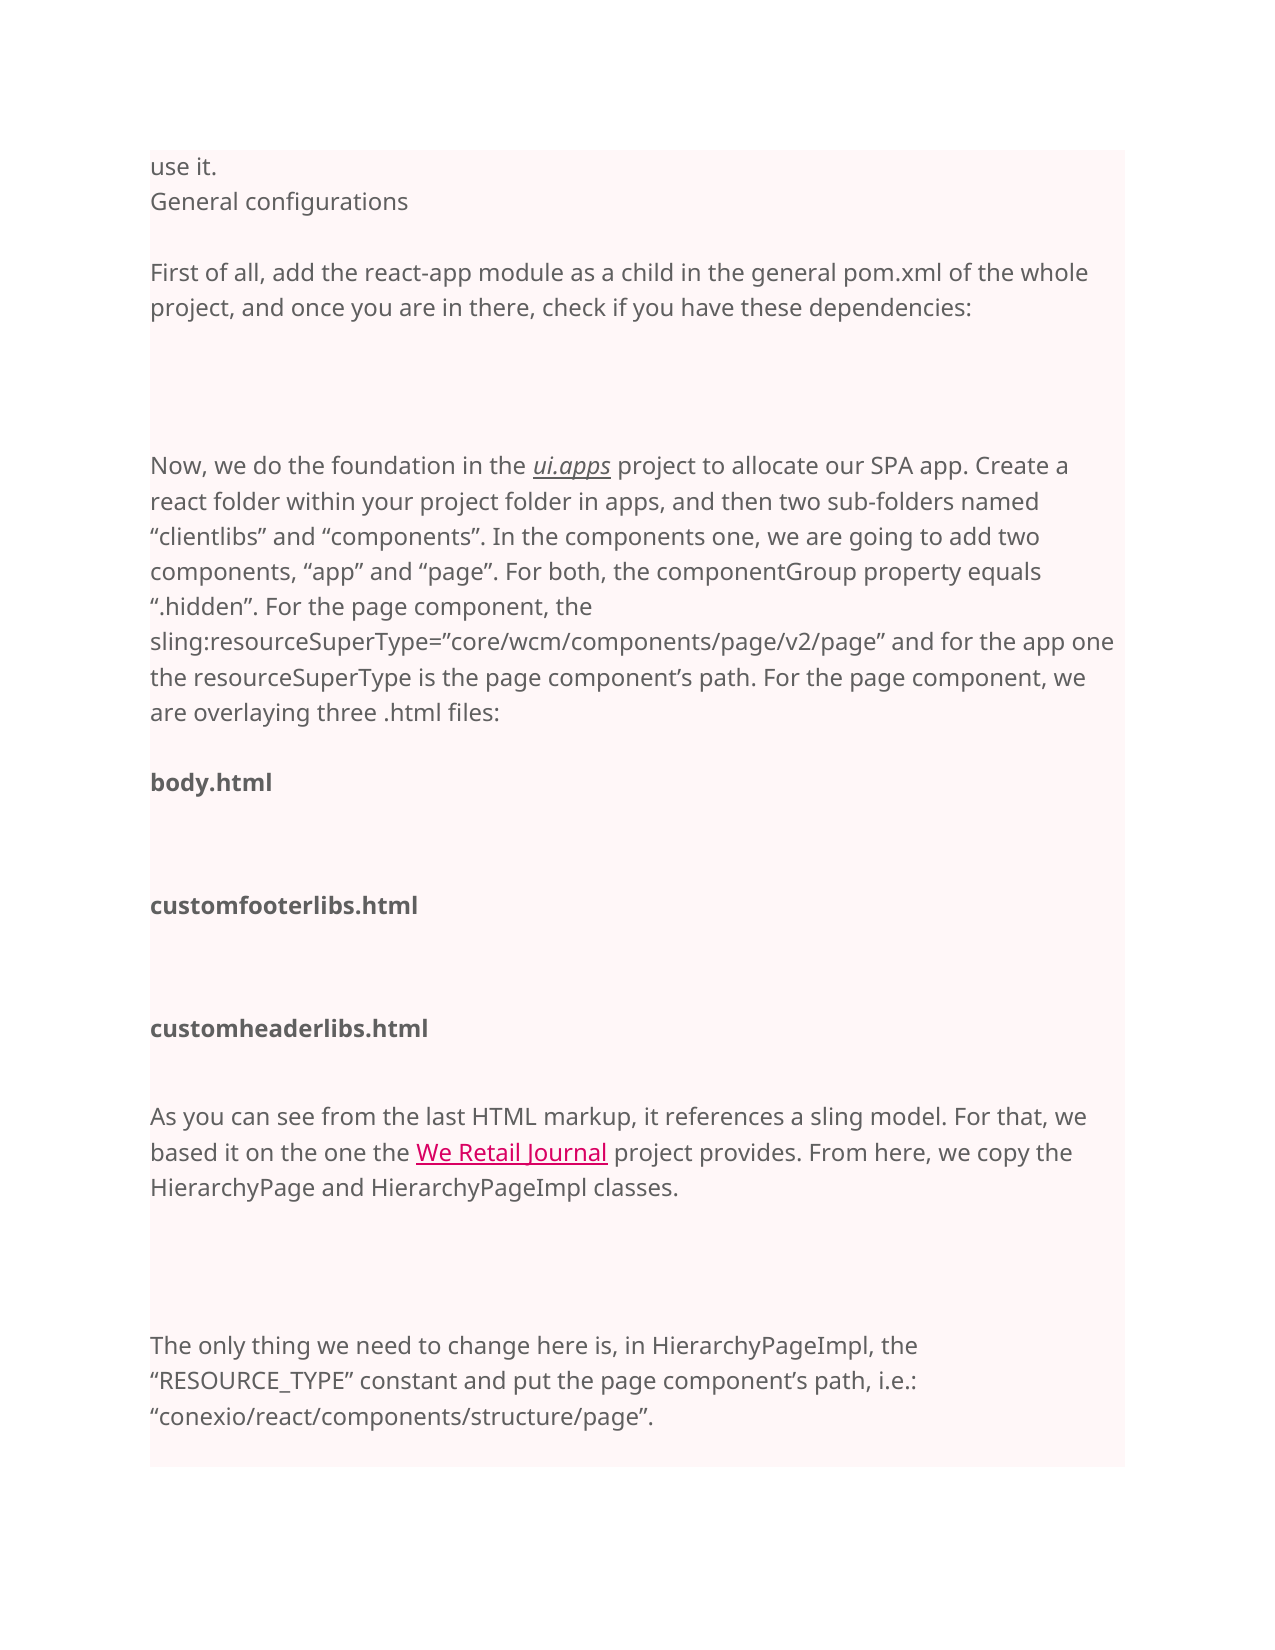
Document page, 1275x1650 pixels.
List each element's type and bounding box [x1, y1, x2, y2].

text [150, 150, 1125, 1467]
